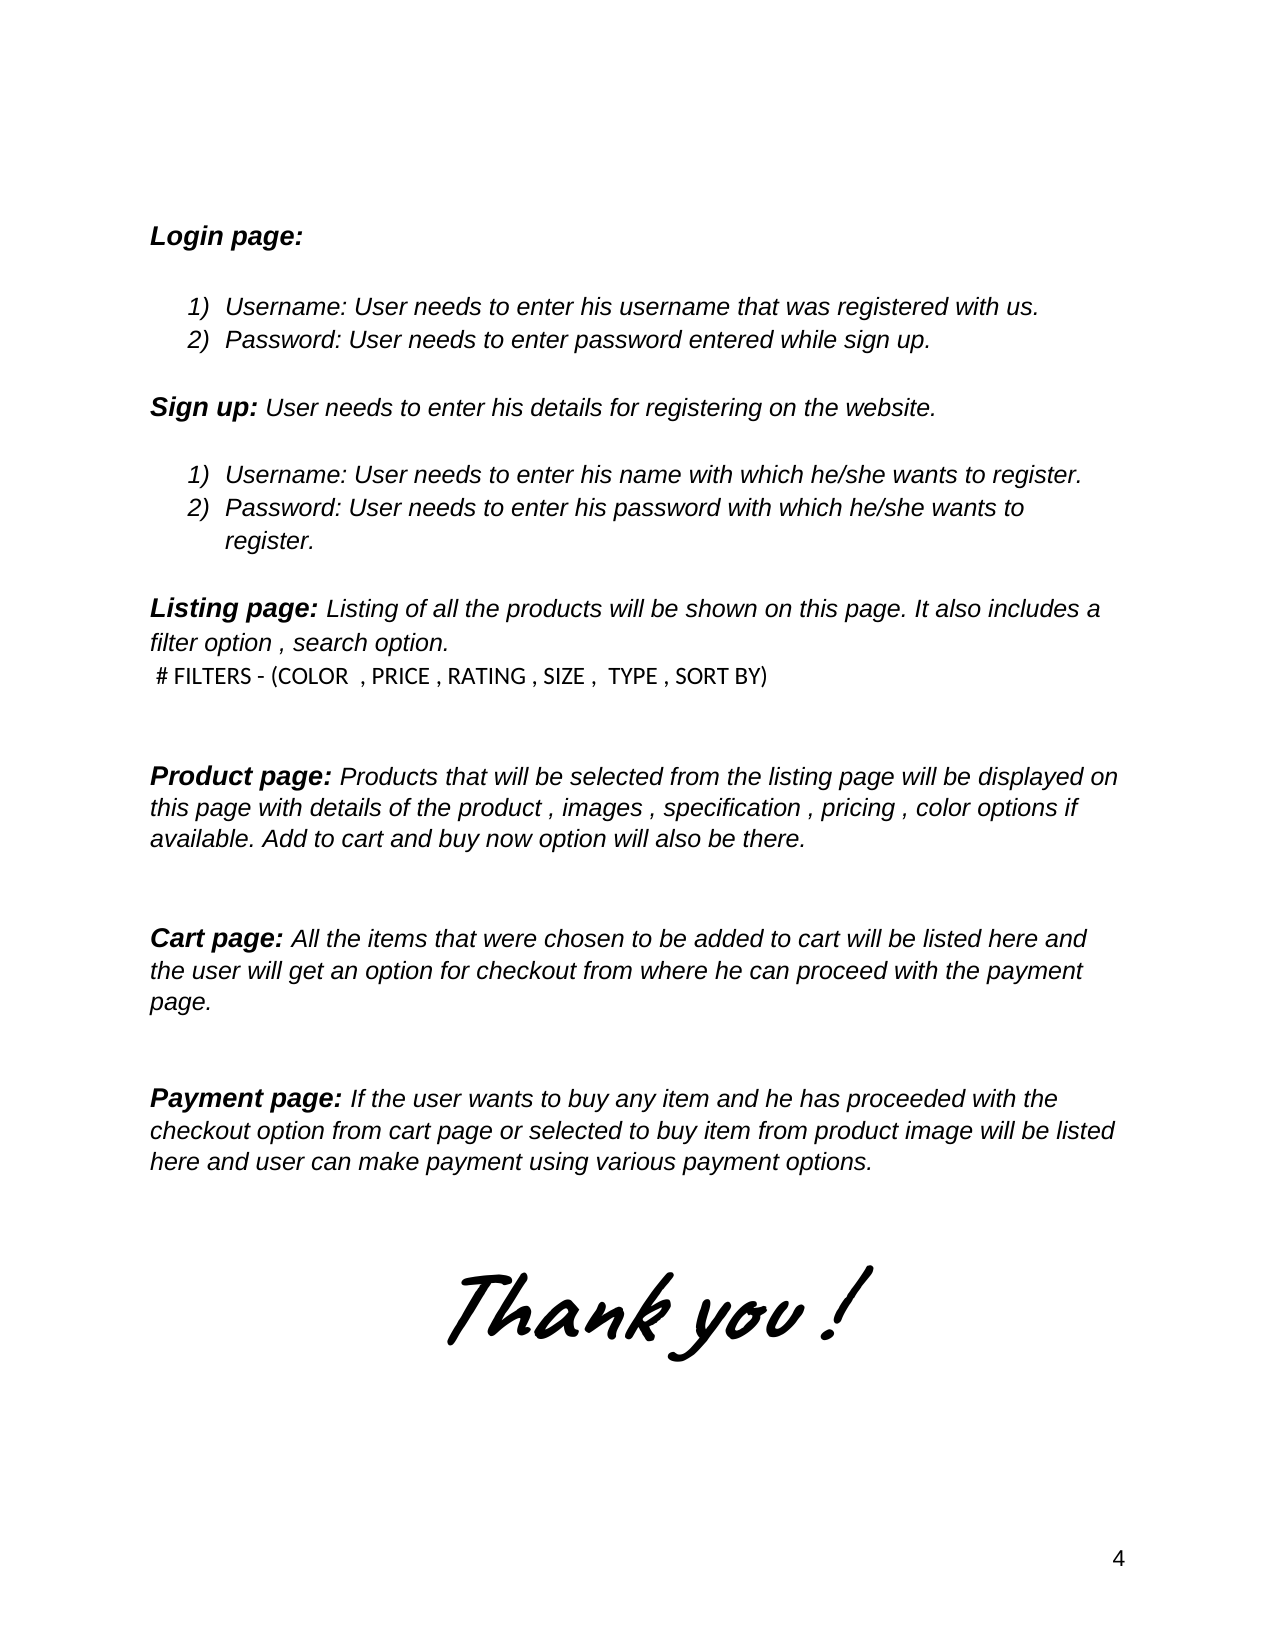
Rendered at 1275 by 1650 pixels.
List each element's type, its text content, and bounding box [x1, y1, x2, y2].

text # FILTERS - (COLOR , PRICE , RATING , SIZE , TYPE , SORT BY) [150, 661, 1125, 691]
text Login page: [150, 220, 1125, 251]
text Listing page: Listing of all the products will be shown on this page. It also includes a filter option , search option. [150, 592, 1125, 656]
text Cart page: All the items that were chosen to be added to cart will be listed here and the user will get an option for checkout from where he can proceed with the payment page. [150, 922, 1125, 1016]
text Payment page: If the user wants to buy any item and he has proceeded with the checkout option from cart page or selected to buy item from product image will be listed here and user can make payment using various payment options. [150, 1082, 1125, 1176]
list Password: User needs to enter his password with which he/she wants to register. [187, 493, 1125, 555]
list Password: User needs to enter password entered while sign up. [187, 325, 1125, 354]
text Product page: Products that will be selected from the listing page will be displayed on this page with details of the product , images , specification , pricing , color options if available. Add to cart and buy now option will also be there. [150, 760, 1125, 853]
list Username: User needs to enter his name with which he/she wants to register. [187, 460, 1125, 489]
text Sign up: User needs to enter his details for registering on the website. [150, 391, 1125, 422]
list Username: User needs to enter his username that was registered with us. [187, 292, 1125, 321]
text Thank you ! [150, 1242, 1125, 1371]
